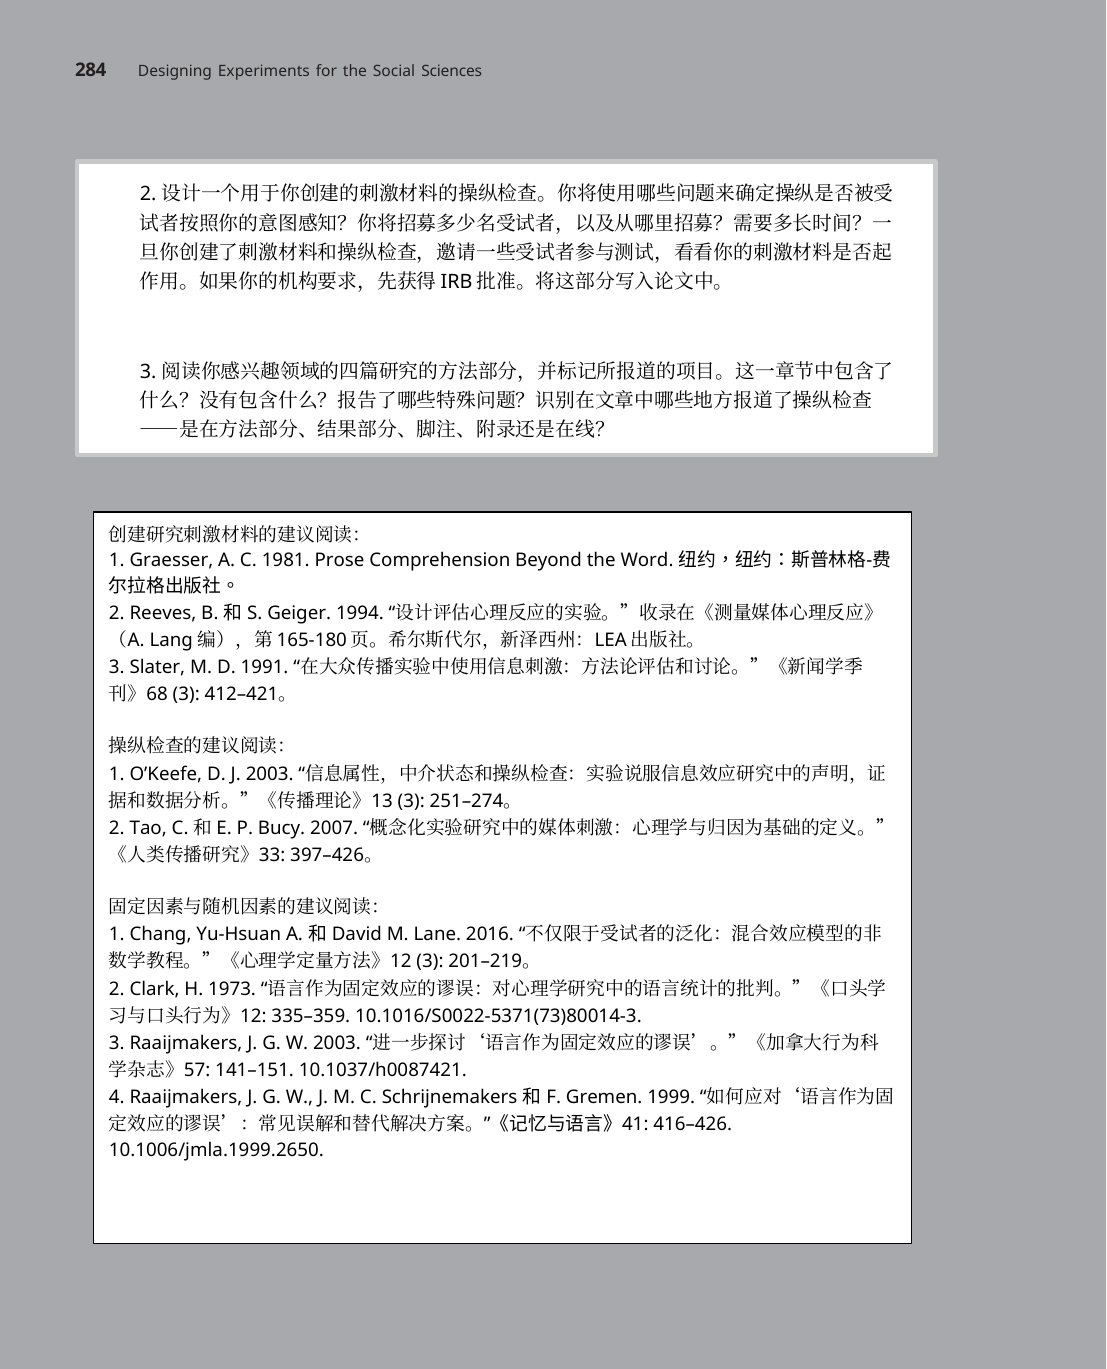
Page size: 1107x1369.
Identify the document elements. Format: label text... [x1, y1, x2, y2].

text 284 Designing Experiments for the Social Sciences [75, 56, 1083, 82]
